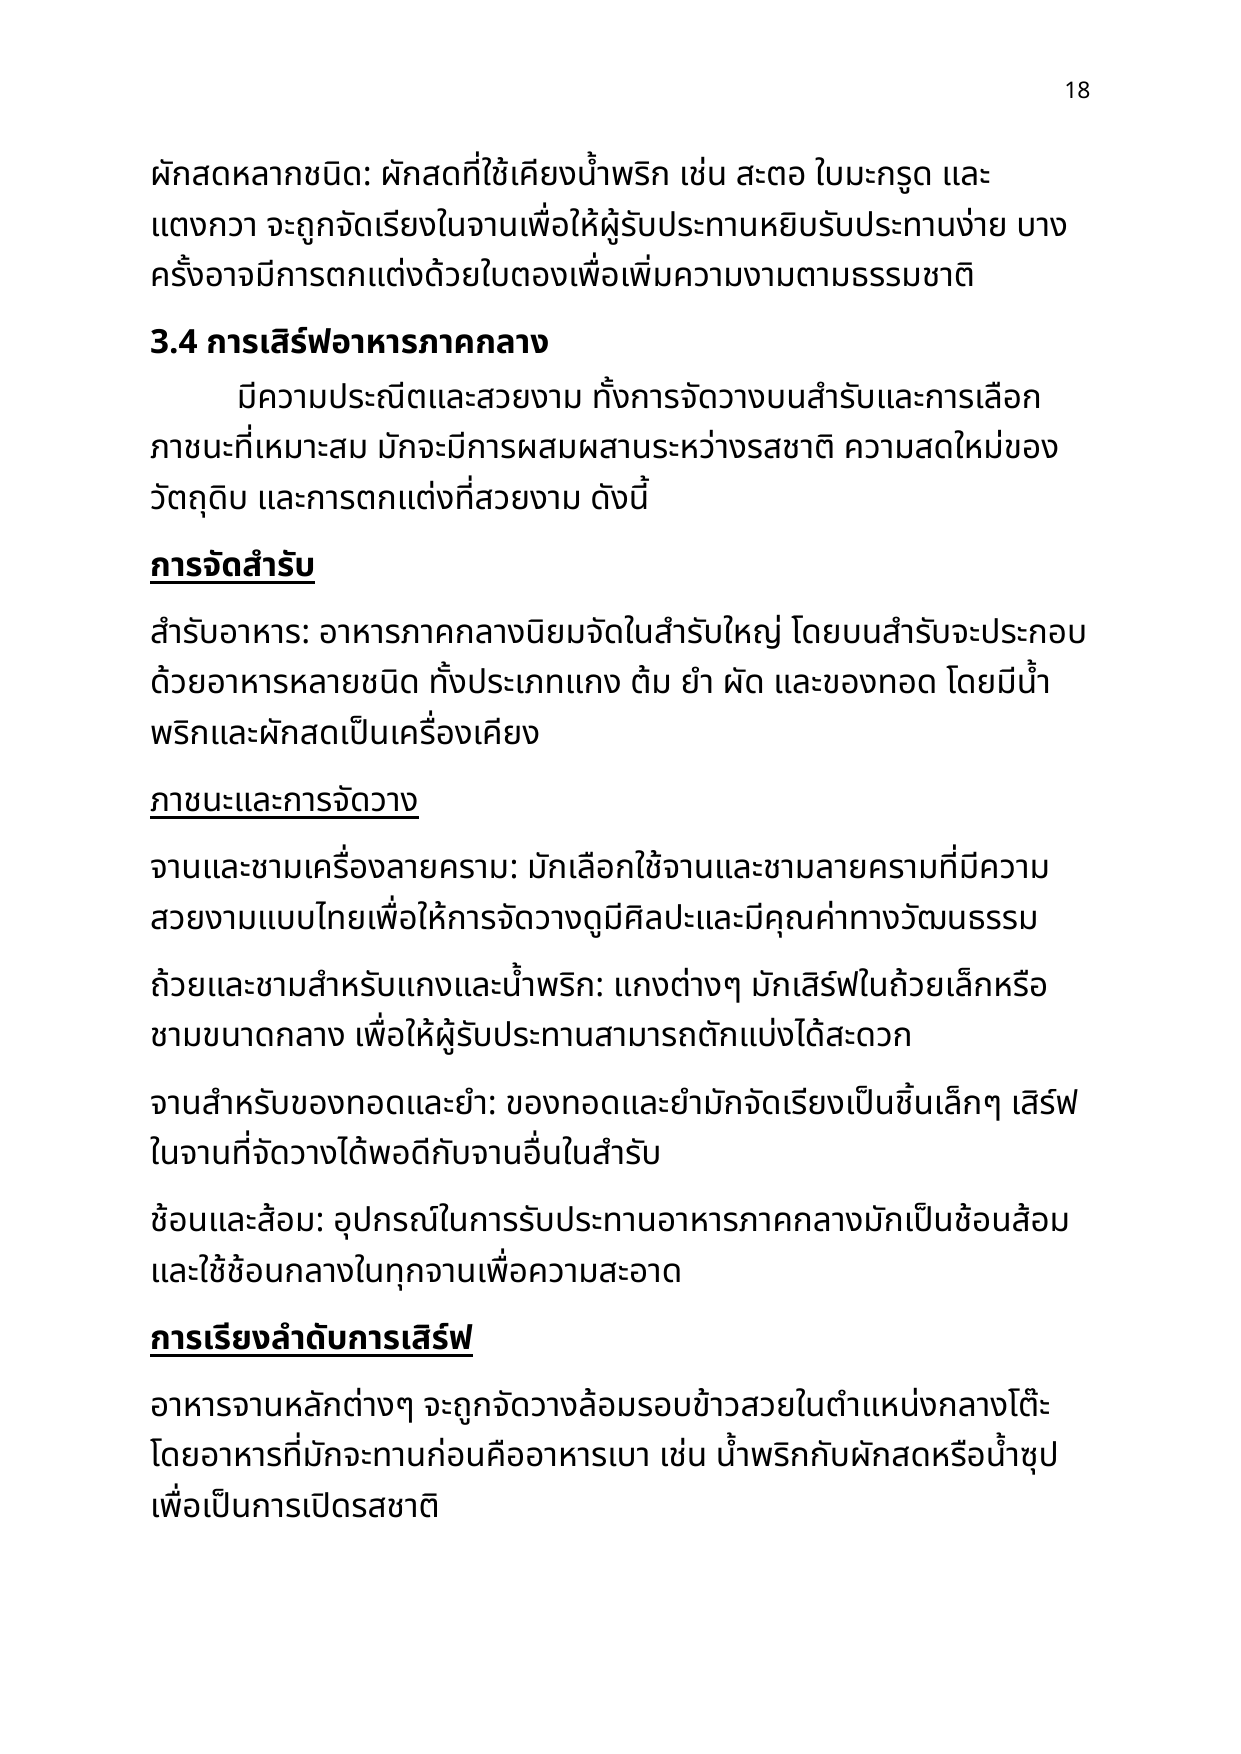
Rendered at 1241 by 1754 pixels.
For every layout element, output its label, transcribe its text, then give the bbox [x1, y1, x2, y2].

text การจัดสำรับ [150, 541, 1090, 591]
text ถ้วยและชามสำหรับแกงและน้ำพริก: แกงต่างๆ มักเสิร์ฟในถ้วยเล็กหรือชามขนาดกลาง เพื่อให้ผู้รับประทานสามารถตักแบ่งได้สะดวก [150, 961, 1090, 1062]
subtitle 3.4 การเสิร์ฟอาหารภาคกลาง [150, 318, 1090, 369]
text จานสำหรับของทอดและยำ: ของทอดและยำมักจัดเรียงเป็นชิ้นเล็กๆ เสิร์ฟในจานที่จัดวางได้พอดีกับจานอื่นในสำรับ [150, 1078, 1090, 1179]
text การเรียงลำดับการเสิร์ฟ [150, 1314, 1090, 1364]
text สำรับอาหาร: อาหารภาคกลางนิยมจัดในสำรับใหญ่ โดยบนสำรับจะประกอบด้วยอาหารหลายชนิด ทั้งประเภทแกง ต้ม ยำ ผัด และของทอด โดยมีน้ำพริกและผักสดเป็นเครื่องเคียง [150, 608, 1090, 759]
text ภาชนะและการจัดวาง [150, 776, 1090, 826]
text ช้อนและส้อม: อุปกรณ์ในการรับประทานอาหารภาคกลางมักเป็นช้อนส้อม และใช้ช้อนกลางในทุกจานเพื่อความสะอาด [150, 1196, 1090, 1297]
text อาหารจานหลักต่างๆ จะถูกจัดวางล้อมรอบข้าวสวยในตำแหน่งกลางโต๊ะ โดยอาหารที่มักจะทานก่อนคืออาหารเบา เช่น น้ำพริกกับผักสดหรือน้ำซุป เพื่อเป็นการเปิดรสชาติ [150, 1381, 1090, 1532]
text ผักสดหลากชนิด: ผักสดที่ใช้เคียงน้ำพริก เช่น สะตอ ใบมะกรูด และแตงกวา จะถูกจัดเรียงในจานเพื่อให้ผู้รับประทานหยิบรับประทานง่าย บางครั้งอาจมีการตกแต่งด้วยใบตองเพื่อเพิ่มความงามตามธรรมชาติ [150, 150, 1090, 301]
text มีความประณีตและสวยงาม ทั้งการจัดวางบนสำรับและการเลือกภาชนะที่เหมาะสม มักจะมีการผสมผสานระหว่างรสชาติ ความสดใหม่ของวัตถุดิบ และการตกแต่งที่สวยงาม ดังนี้ [150, 373, 1090, 524]
text จานและชามเครื่องลายคราม: มักเลือกใช้จานและชามลายครามที่มีความสวยงามแบบไทยเพื่อให้การจัดวางดูมีศิลปะและมีคุณค่าทางวัฒนธรรม [150, 843, 1090, 944]
